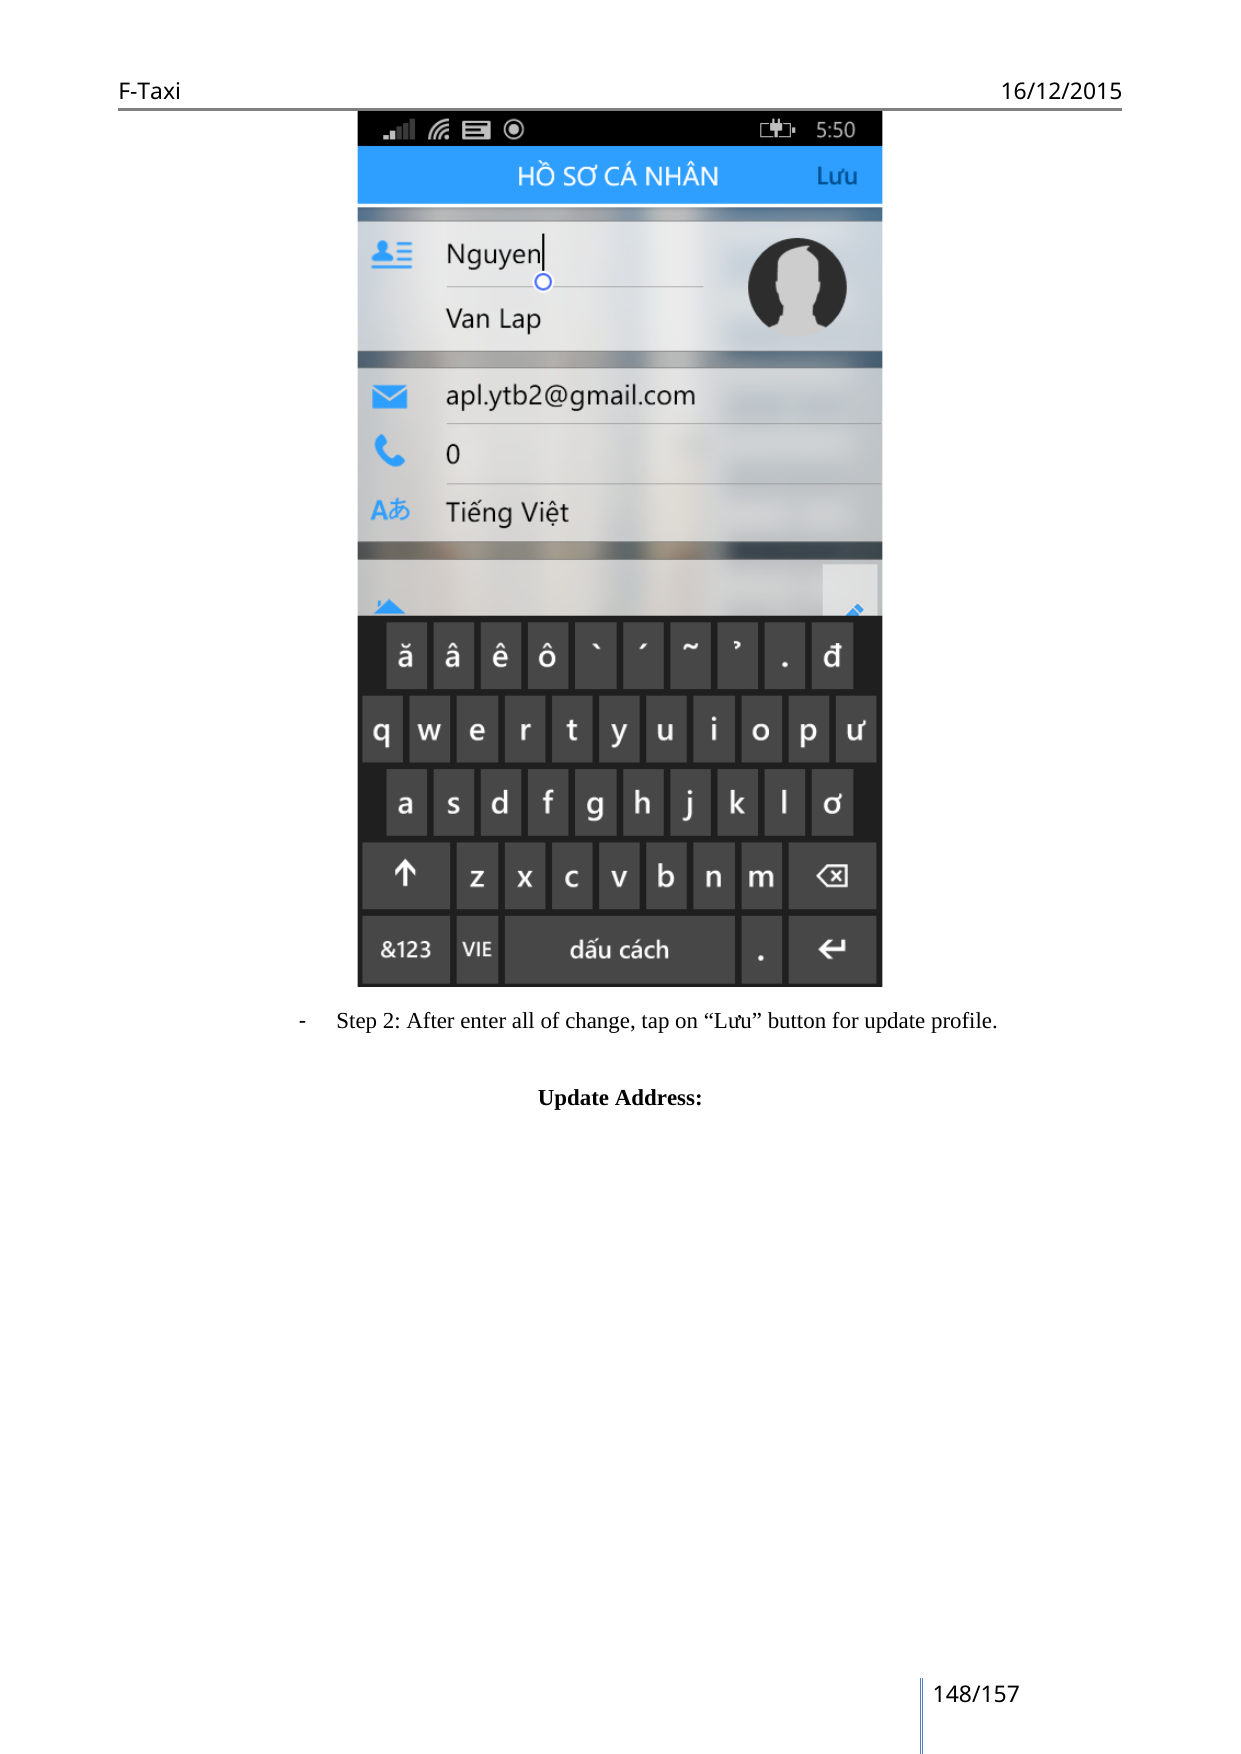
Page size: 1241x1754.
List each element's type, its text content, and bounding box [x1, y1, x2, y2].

text Update Address: [118, 1084, 1122, 1110]
picture [357, 111, 883, 987]
list Step 2: After enter all of change, tap on “Lưu” button for update profile. [175, 1004, 1122, 1035]
